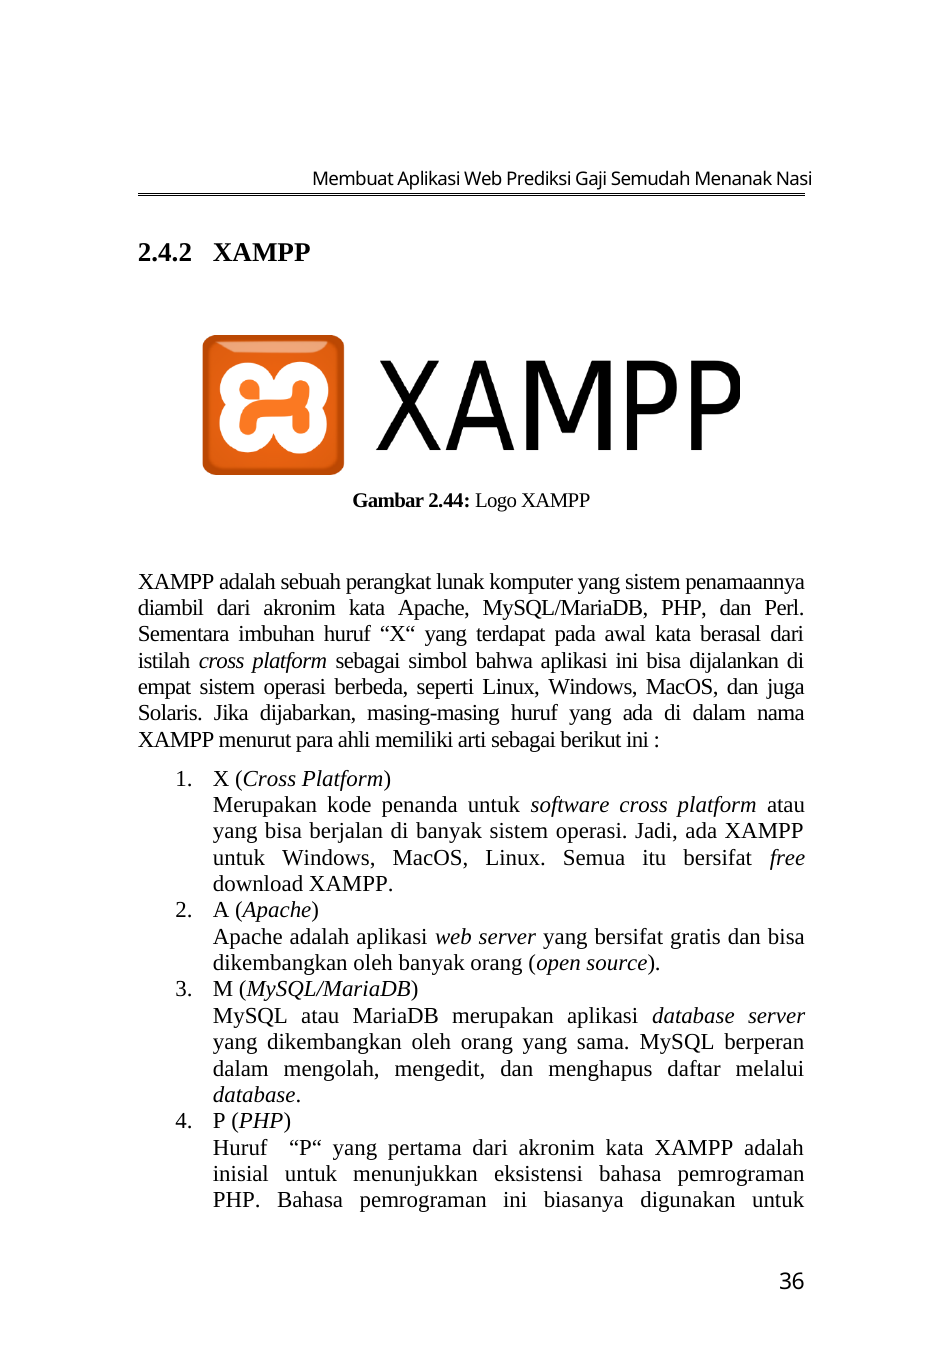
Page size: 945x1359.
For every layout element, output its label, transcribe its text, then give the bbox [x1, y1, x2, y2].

list M (MySQL/MariaDB) [175, 976, 805, 1002]
list P (PHP) [175, 1107, 805, 1134]
list MySQL atau MariaDB merupakan aplikasi database server yang dikembangkan oleh orang yang sama. MySQL berperan dalam mengolah, mengedit, dan menghapus daftar melalui database. [213, 1002, 805, 1107]
list X (Cross Platform) [175, 765, 805, 791]
picture [202, 335, 740, 475]
subtitle XAMPP [138, 236, 805, 267]
text XAMPP adalah sebuah perangkat lunak komputer yang sistem penamaannya diambil dari akronim kata Apache, MySQL/MariaDB, PHP, dan Perl. Sementara imbuhan huruf “X“ yang terdapat pada awal kata berasal dari istilah cross platform sebagai simbol bahwa aplikasi ini bisa dijalankan di empat sistem operasi berbeda, seperti Linux, Windows, MacOS, dan juga Solaris. Jika dijabarkan, masing-masing huruf yang ada di dalam nama XAMPP menurut para ahli memiliki arti sebagai berikut ini : [138, 568, 805, 752]
list Apache adalah aplikasi web server yang bersifat gratis dan bisa dikembangkan oleh banyak orang (open source). [213, 923, 805, 976]
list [213, 1134, 805, 1213]
text Gambar 2.44: Logo XAMPP [138, 487, 805, 512]
list A (Apache) [175, 896, 805, 923]
list Merupakan kode penanda untuk software cross platform atau yang bisa berjalan di banyak sistem operasi. Jadi, ada XAMPP untuk Windows, MacOS, Linux. Semua itu bersifat free download XAMPP. [213, 791, 805, 896]
